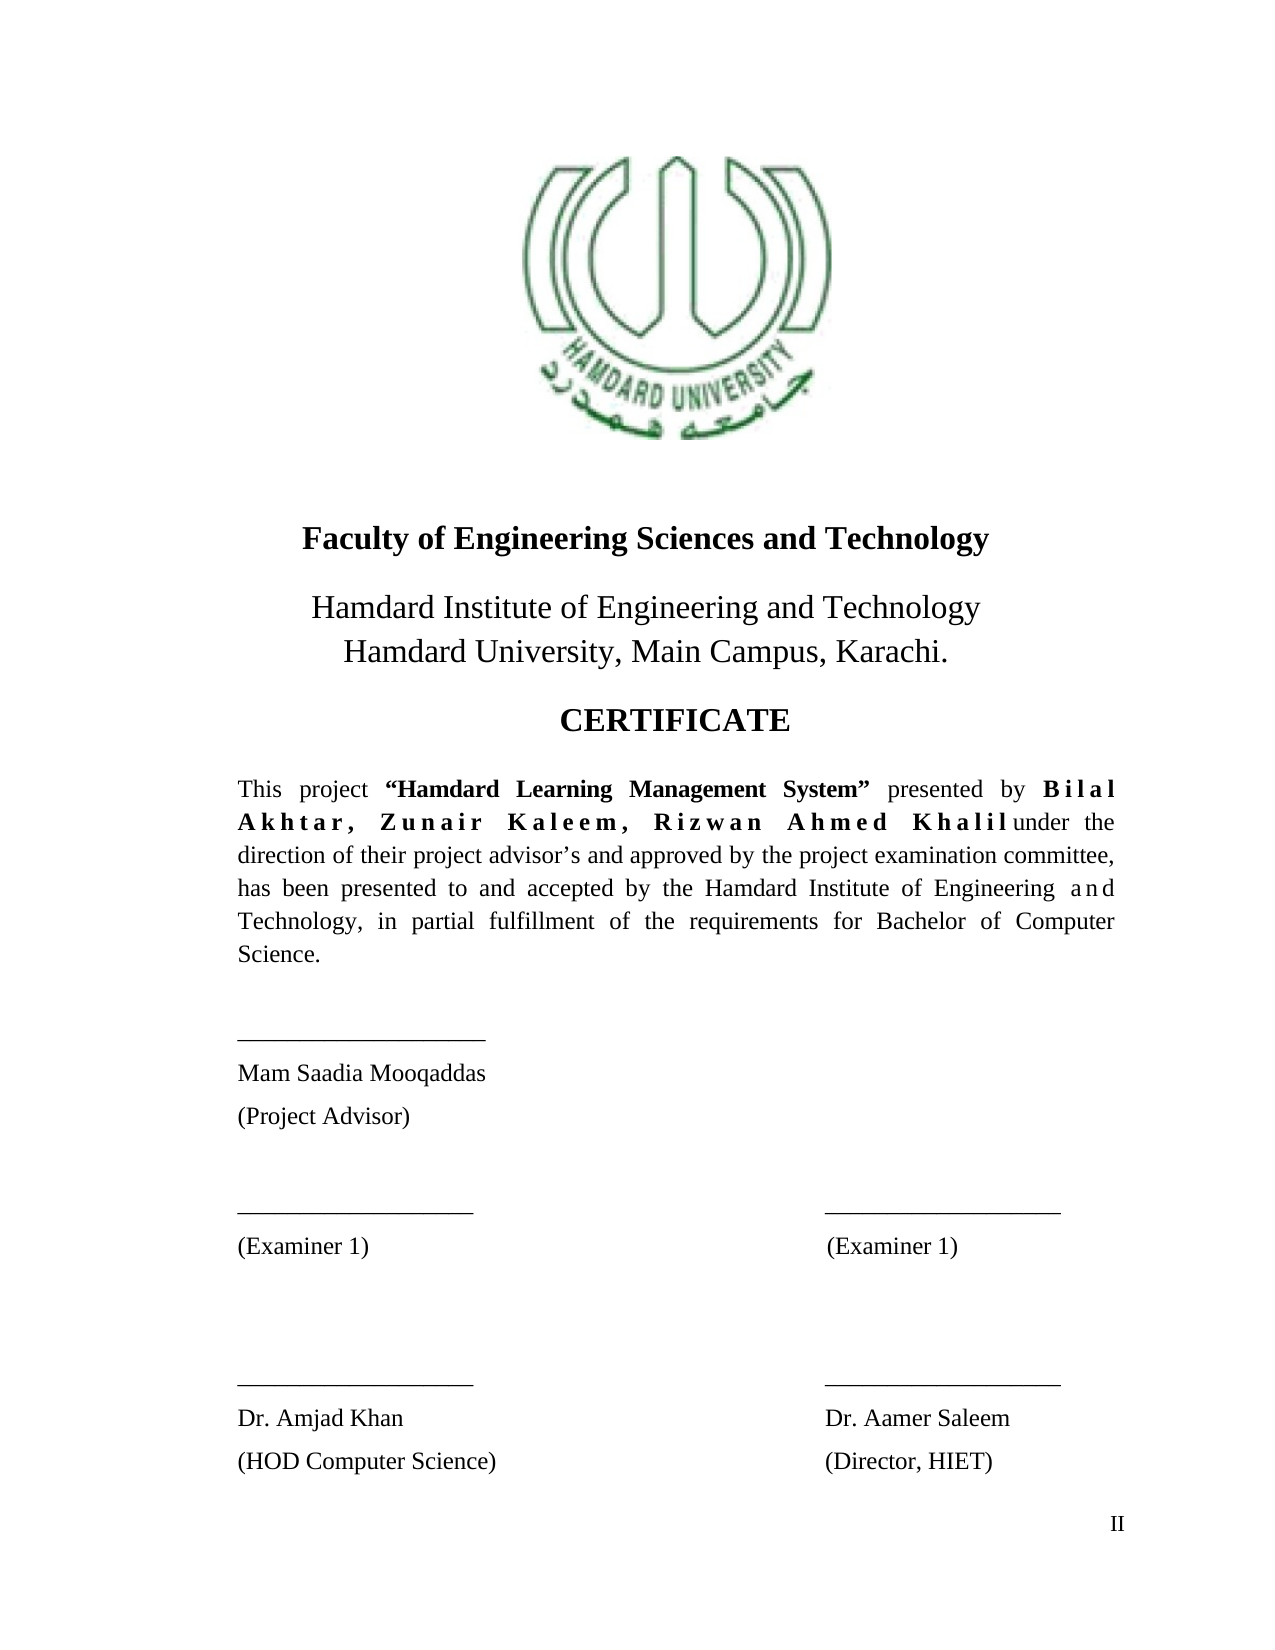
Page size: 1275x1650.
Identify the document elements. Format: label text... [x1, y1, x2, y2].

text CERTIFICATE [225, 701, 1125, 739]
text Faculty of Engineering Sciences and Technology [300, 518, 991, 557]
text Mam Saadia Mooqaddas [237, 1058, 1115, 1087]
text (Project Advisor) [237, 1101, 1115, 1130]
text This project “Hamdard Learning Management System” presented by Bilal Akhtar, Zunair Kaleem, Rizwan Ahmed Khalilunder the direction of their project advisor’s and approved by the project examination committee, has been presented to and accepted by the Hamdard Institute of Engineering and Technology, in partial fulfillment of the requirements for Bachelor of Computer Science. [237, 774, 1115, 968]
text ___________________ ___________________ [237, 1360, 1115, 1389]
text (Examiner 1) (Examiner 1) [237, 1231, 1115, 1259]
text ____________________ [237, 1015, 1115, 1044]
text (HOD Computer Science) (Director, HIET) [237, 1446, 1115, 1475]
text Dr. Amjad Khan Dr. Aamer Saleem [237, 1403, 1115, 1432]
picture [519, 156, 833, 440]
text ___________________ ___________________ [237, 1188, 1115, 1216]
text Hamdard Institute of Engineering and Technology Hamdard University, Main Campus, Karachi. [300, 587, 991, 670]
